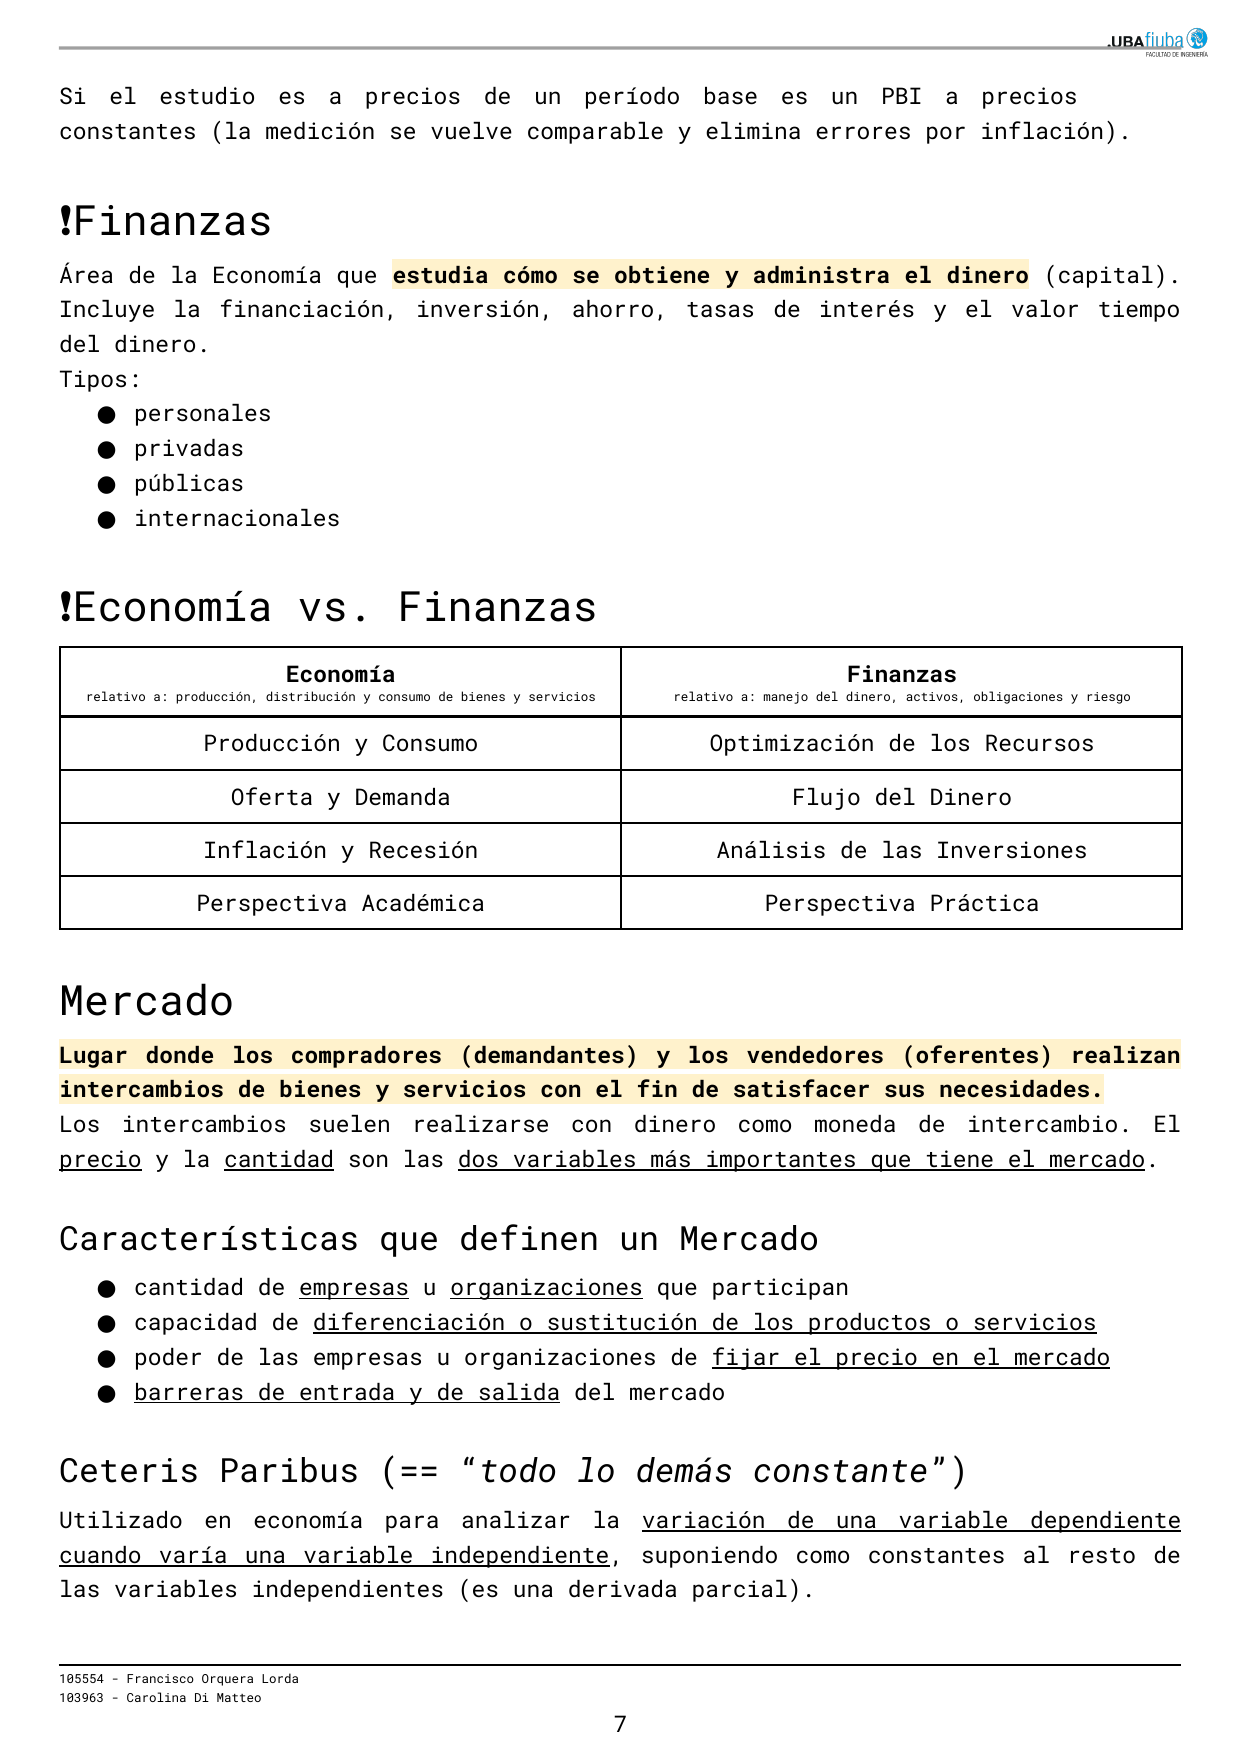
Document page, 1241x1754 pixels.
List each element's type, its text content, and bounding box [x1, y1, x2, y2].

list barreras de entrada y de salida del mercado [96, 1376, 1181, 1406]
subtitle ❗️Economía vs. Finanzas [59, 578, 1181, 633]
table_cell Perspectiva Práctica [622, 877, 1181, 928]
subtitle ❗️Finanzas [59, 192, 1181, 247]
table_cell Oferta y Demanda [61, 771, 620, 822]
text Tipos: [59, 363, 1181, 393]
table_cell Inflación y Recesión [61, 824, 620, 875]
list internacionales [96, 502, 1181, 532]
list públicas [96, 467, 1181, 497]
text Lugar donde los compradores (demandantes) y los vendedores (oferentes) realizan intercambios de bienes y servicios con el fin de satisfacer sus necesidades. [59, 1069, 1181, 1104]
table_cell Optimización de los Recursos [622, 718, 1181, 768]
text Utilizado en economía para analizar la variación de una variable dependiente cuando varía una variable independiente, suponiendo como constantes al resto de las variables independientes (es una derivada parcial). [59, 1504, 1181, 1604]
list privadas [96, 432, 1181, 463]
list cantidad de empresas u organizaciones que participan [96, 1272, 1181, 1302]
list capacidad de diferenciación o sustitución de los productos o servicios [96, 1306, 1181, 1337]
table_cell Producción y Consumo [61, 718, 620, 768]
table_header Economía relativo a: producción, distribución y consumo de bienes y servicios [61, 648, 620, 715]
subtitle Características que definen un Mercado [59, 1215, 1181, 1259]
picture [1097, 18, 1220, 65]
table_cell Perspectiva Académica [61, 877, 620, 928]
list poder de las empresas u organizaciones de fijar el precio en el mercado [96, 1341, 1181, 1371]
table_cell Análisis de las Inversiones [622, 824, 1181, 875]
text Área de la Economía que estudia cómo se obtiene y administra el dinero (capital). Incluye la financiación, inversión, ahorro, tasas de interés y el valor tiempo del dinero. [59, 259, 1181, 359]
table_cell Flujo del Dinero [622, 771, 1181, 822]
list personales [96, 398, 1181, 428]
text Si el estudio es a precios de un período base es un PBI a precios constantes (la medición se vuelve comparable y elimina errores por inflación). [59, 81, 1181, 145]
subtitle Ceteris Paribus (== “todo lo demás constante”) [59, 1448, 1181, 1492]
table_header Finanzas relativo a: manejo del dinero, activos, obligaciones y riesgo [622, 648, 1181, 715]
text Los intercambios suelen realizarse con dinero como moneda de intercambio. El precio y la cantidad son las dos variables más importantes que tiene el mercado. [59, 1108, 1181, 1173]
subtitle Mercado [59, 972, 1181, 1027]
